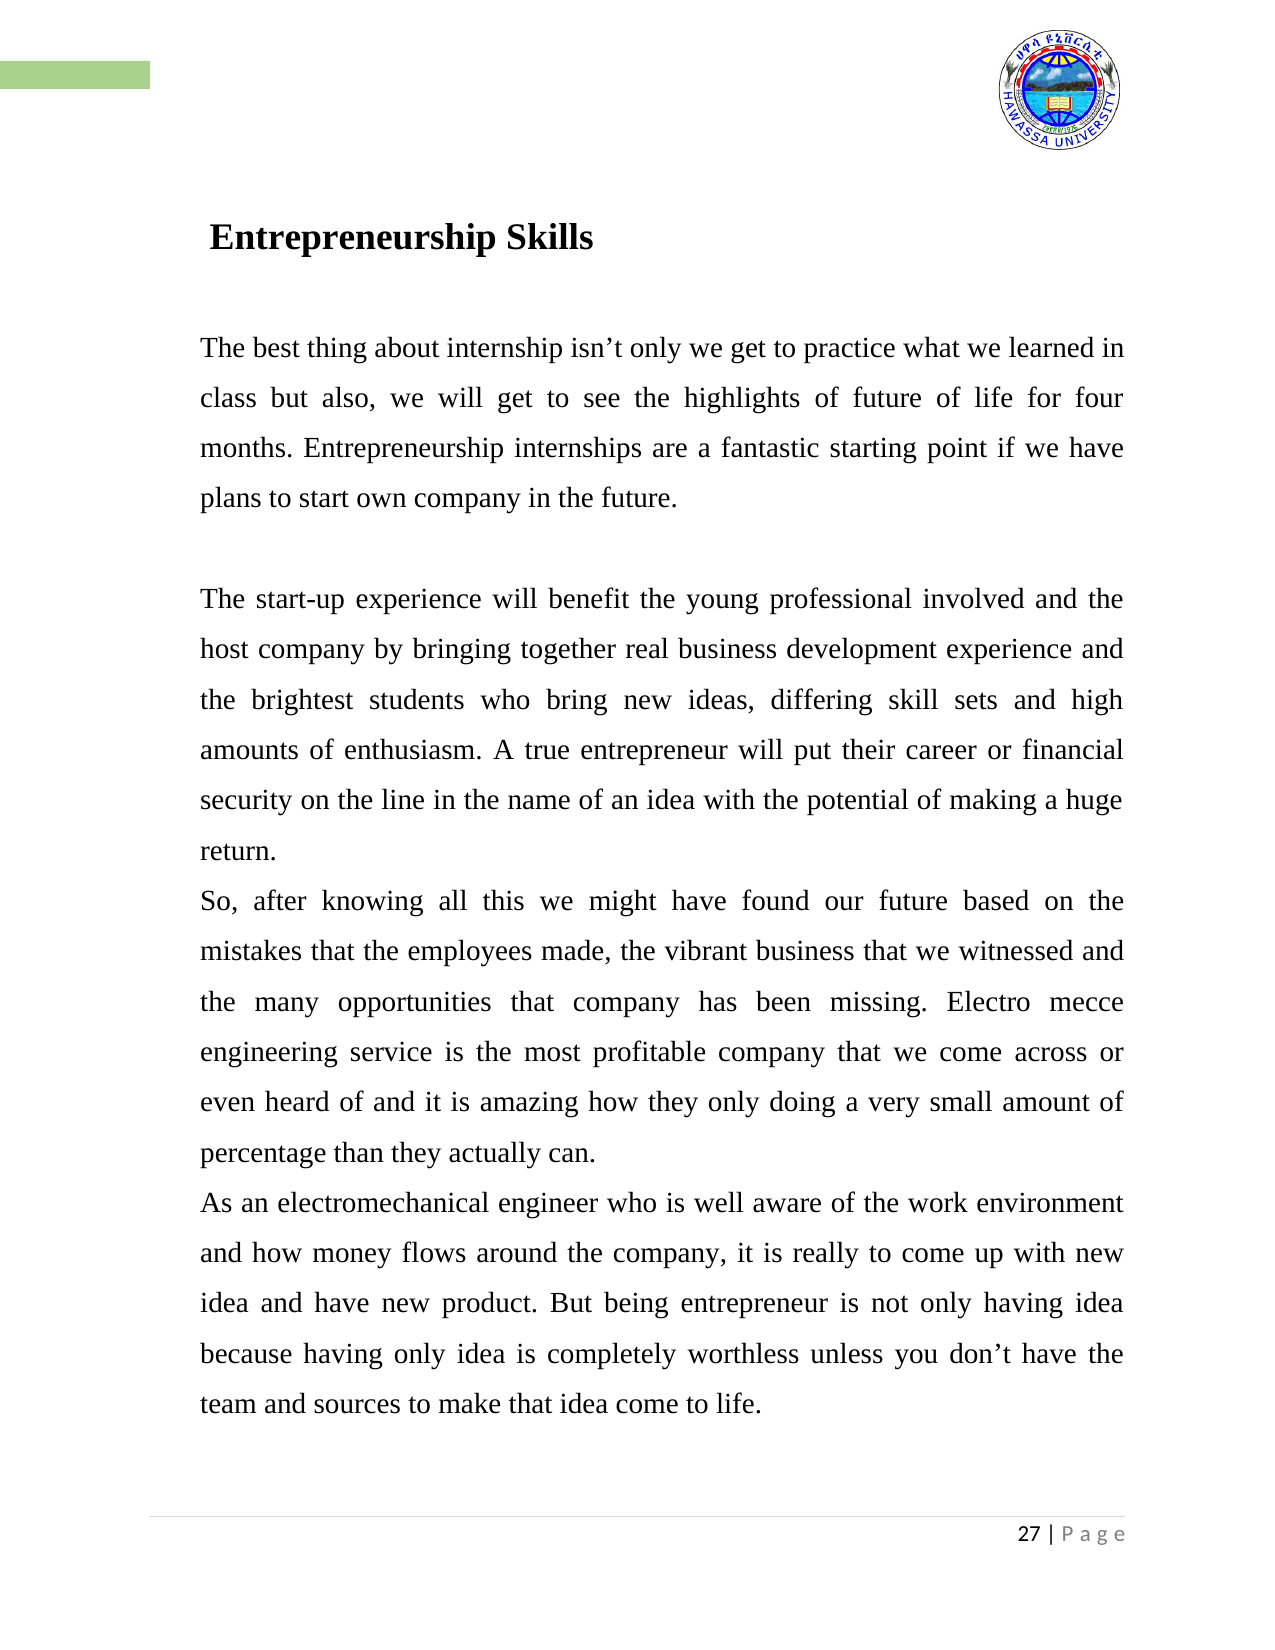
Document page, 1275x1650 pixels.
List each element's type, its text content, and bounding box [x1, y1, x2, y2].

list As an electromechanical engineer who is well aware of the work environment and how money flows around the company, it is really to come up with new idea and have new product. But being entrepreneur is not only having idea because having only idea is completely worthless unless you don’t have the team and sources to make that idea come to life. [200, 1185, 1125, 1420]
picture [998, 30, 1122, 150]
list The start-up experience will benefit the young professional involved and the host company by bringing together real business development experience and the brightest students who bring new ideas, differing skill sets and high amounts of enthusiasm. A true entrepreneur will put their career or financial security on the line in the name of an idea with the potential of making a huge return. [200, 581, 1125, 866]
list The best thing about internship isn’t only we get to practice what we learned in class but also, we will get to see the highlights of future of life for four months. Entrepreneurship internships are a fantastic starting point if we have plans to start own company in the future. [200, 330, 1125, 514]
list Entrepreneurship Skills [200, 215, 1125, 258]
list So, after knowing all this we might have found our future based on the mistakes that the employees made, the vibrant business that we witnessed and the many opportunities that company has been missing. Electro mecce engineering service is the most profitable company that we come across or even heard of and it is amazing how they only doing a very small amount of percentage than they actually can. [200, 883, 1125, 1168]
